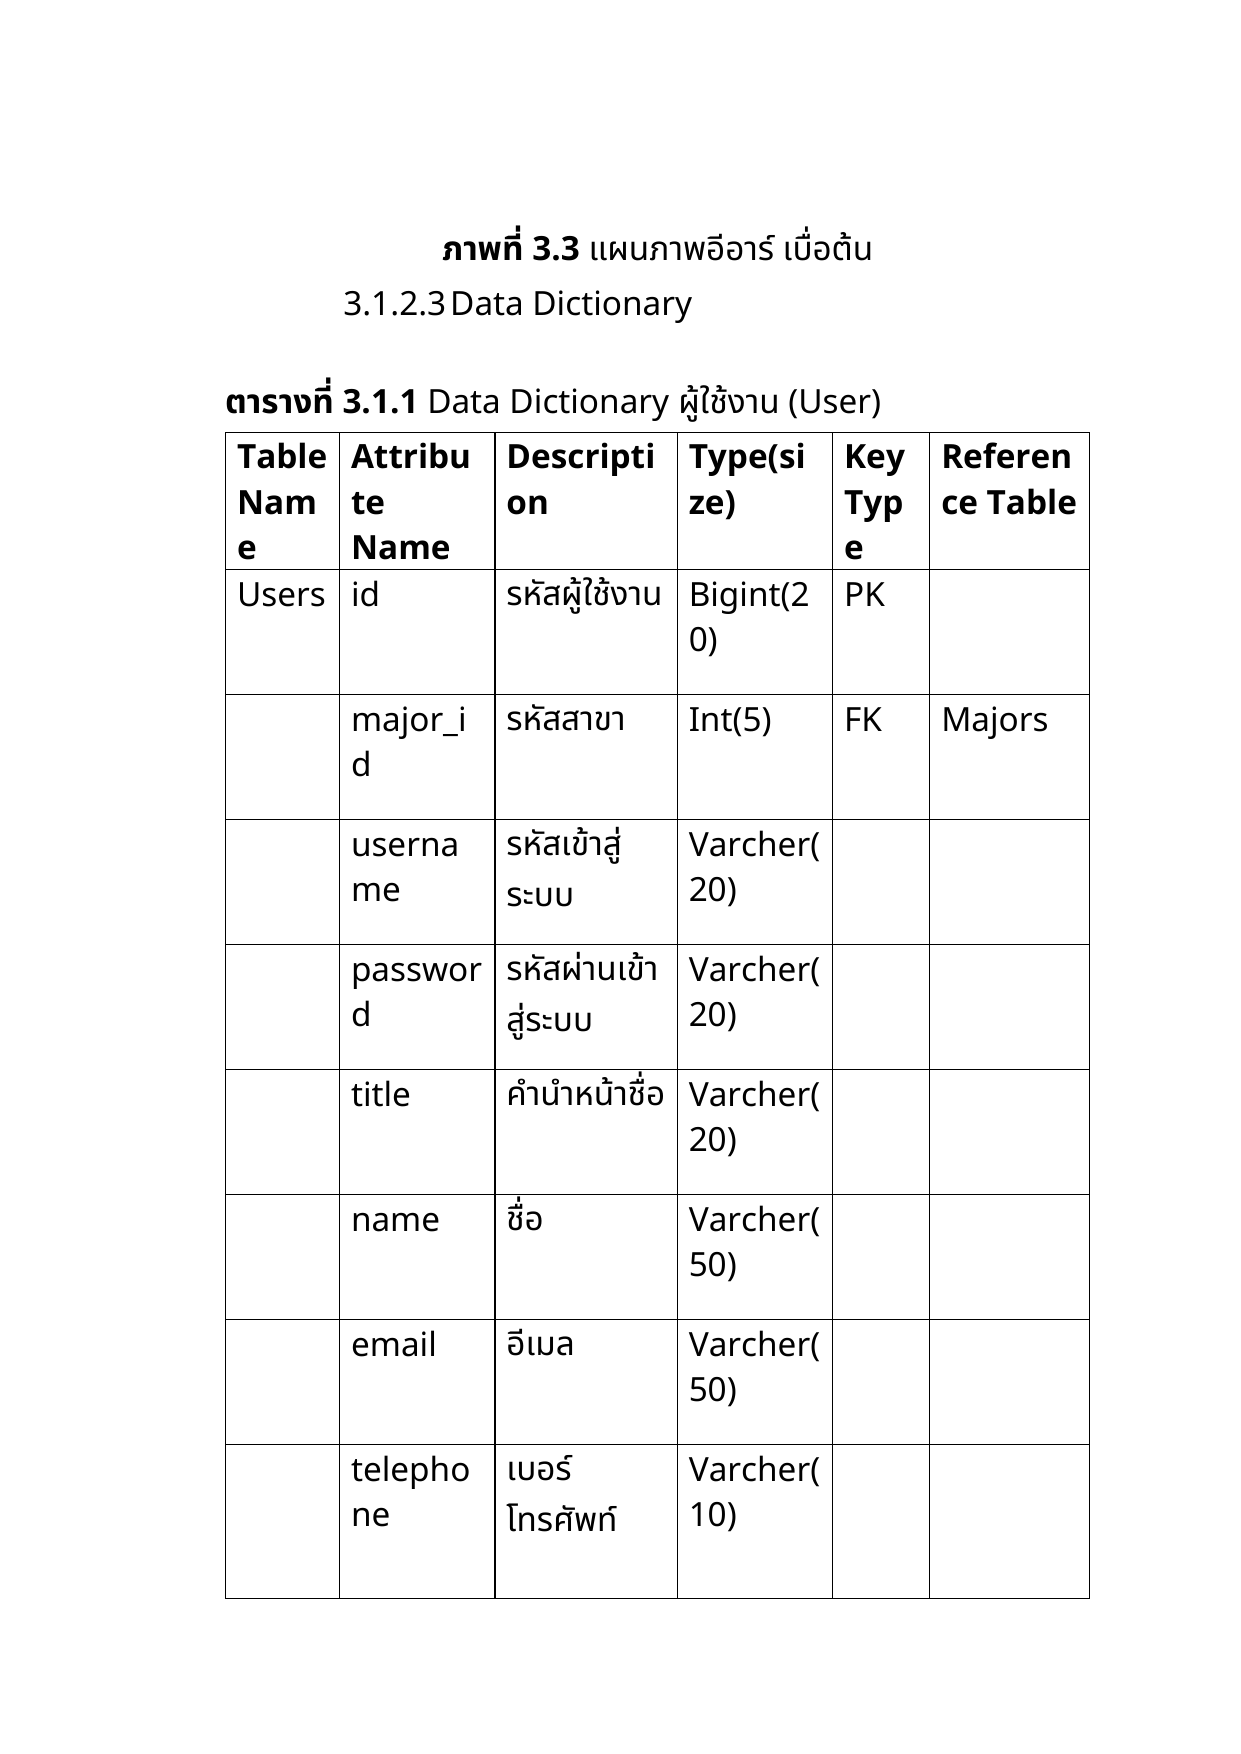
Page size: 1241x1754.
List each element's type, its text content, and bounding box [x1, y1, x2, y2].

table_cell Bigint(20) [678, 570, 832, 694]
table_cell email [340, 1320, 494, 1444]
table_cell Majors [930, 695, 1089, 819]
table_cell [930, 820, 1089, 944]
list Data Dictionary [343, 279, 1090, 325]
table_cell username [340, 820, 494, 944]
table_cell [833, 945, 929, 1069]
table_cell title [340, 1070, 494, 1194]
table_cell รหัสผ่านเข้าสู่ระบบ [496, 945, 677, 1069]
table_cell [930, 1320, 1089, 1444]
table_cell Users [226, 570, 339, 694]
table_cell Varcher(20) [678, 1070, 832, 1194]
table_cell [930, 1195, 1089, 1319]
table_cell [833, 1445, 929, 1597]
table_cell อีเมล [496, 1320, 677, 1444]
table_cell [833, 1070, 929, 1194]
table_cell name [340, 1195, 494, 1319]
table_cell คำนำหน้าชื่อ [496, 1070, 677, 1194]
table_cell [930, 570, 1089, 694]
table_cell major_id [340, 695, 494, 819]
table_cell [930, 945, 1089, 1069]
table_header Type(size) [678, 433, 832, 569]
table_cell [930, 1445, 1089, 1597]
text ภาพที่ 3.3 แผนภาพอีอาร์ เบื่อต้น [225, 225, 1090, 276]
table_cell [226, 1195, 339, 1319]
table_cell telephone [340, 1445, 494, 1597]
table_header Table Name [226, 433, 339, 569]
table_cell password [340, 945, 494, 1069]
table_cell [833, 1195, 929, 1319]
text ตารางที่ 3.1.1 Data Dictionary ผู้ใช้งาน (User) [225, 377, 1090, 428]
table_cell [226, 945, 339, 1069]
table_header Reference Table [930, 433, 1089, 569]
table_cell Varcher(50) [678, 1320, 832, 1444]
table_cell [226, 1320, 339, 1444]
table_cell [226, 1445, 339, 1597]
table_cell Varcher(10) [678, 1445, 832, 1597]
table_cell [833, 1320, 929, 1444]
table_cell เบอร์โทรศัพท์ [496, 1445, 677, 1597]
table_cell ชื่อ [496, 1195, 677, 1319]
table_cell Varcher(50) [678, 1195, 832, 1319]
table_header Key Type [833, 433, 929, 569]
table_cell [226, 695, 339, 819]
table_cell FK [833, 695, 929, 819]
table_cell [226, 1070, 339, 1194]
table_cell [833, 820, 929, 944]
table_cell รหัสผู้ใช้งาน [496, 570, 677, 694]
table_cell รหัสเข้าสู่ระบบ [496, 820, 677, 944]
table_cell [226, 820, 339, 944]
table_header Description [496, 433, 677, 569]
table_cell Varcher(20) [678, 820, 832, 944]
table_cell รหัสสาขา [496, 695, 677, 819]
table_cell Int(5) [678, 695, 832, 819]
table_header Attribute Name [340, 433, 494, 569]
table_cell id [340, 570, 494, 694]
table_cell PK [833, 570, 929, 694]
table_cell Varcher(20) [678, 945, 832, 1069]
table_cell [930, 1070, 1089, 1194]
